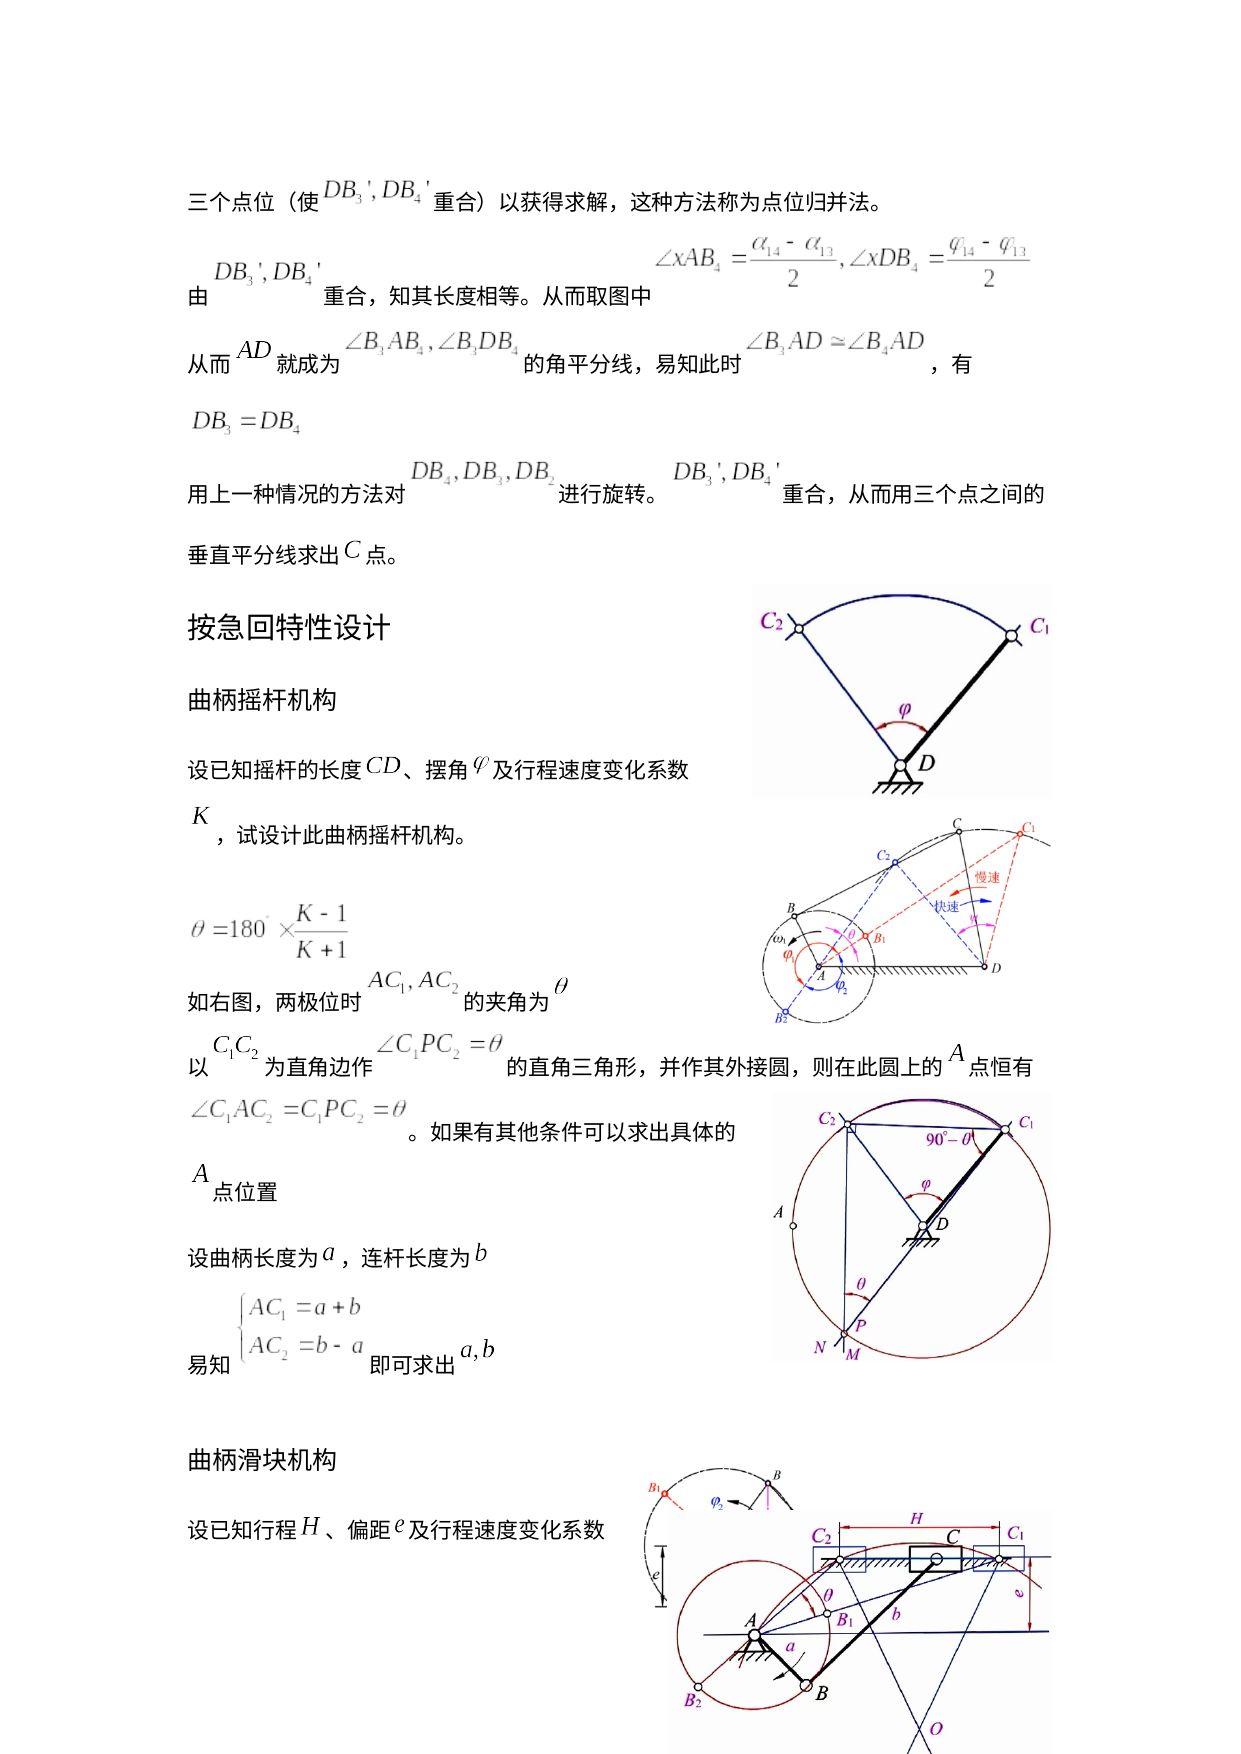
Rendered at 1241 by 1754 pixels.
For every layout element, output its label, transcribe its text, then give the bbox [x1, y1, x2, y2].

picture [760, 816, 1053, 1027]
subtitle 曲柄摇杆机构 [187, 666, 752, 731]
text 设曲柄长度为，连杆长度为 [187, 1223, 772, 1288]
text 设已知摇杆的长度、摆角及行程速度变化系数，试设计此曲柄摇杆机构。 [187, 735, 1053, 865]
text 从而就成为的角平分线，易知此时，有 [187, 324, 1053, 454]
picture [752, 584, 1053, 799]
subtitle 按急回特性设计 [187, 593, 752, 658]
text 以为直角边作的直角三角形，并作其外接圆，则在此圆上的点恒有。如果有其他条件可以求出具体的点位置 [187, 1028, 1053, 1223]
text 如右图，两极位时的夹角为 [187, 963, 1053, 1028]
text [187, 162, 1053, 227]
text 易知即可求出 [187, 1288, 1053, 1385]
text 用上一种情况的方法对进行旋转。重合，从而用三个点之间的垂直平分线求出点。 [187, 454, 1053, 584]
picture [640, 1464, 1053, 1754]
picture [772, 1093, 1053, 1362]
text 设已知行程、偏距及行程速度变化系数，试设计此曲柄滑块机构。 [187, 1495, 640, 1560]
text 由重合，知其长度相等。从而取图中 [187, 227, 1053, 324]
subtitle 曲柄滑块机构 [187, 1426, 1053, 1491]
